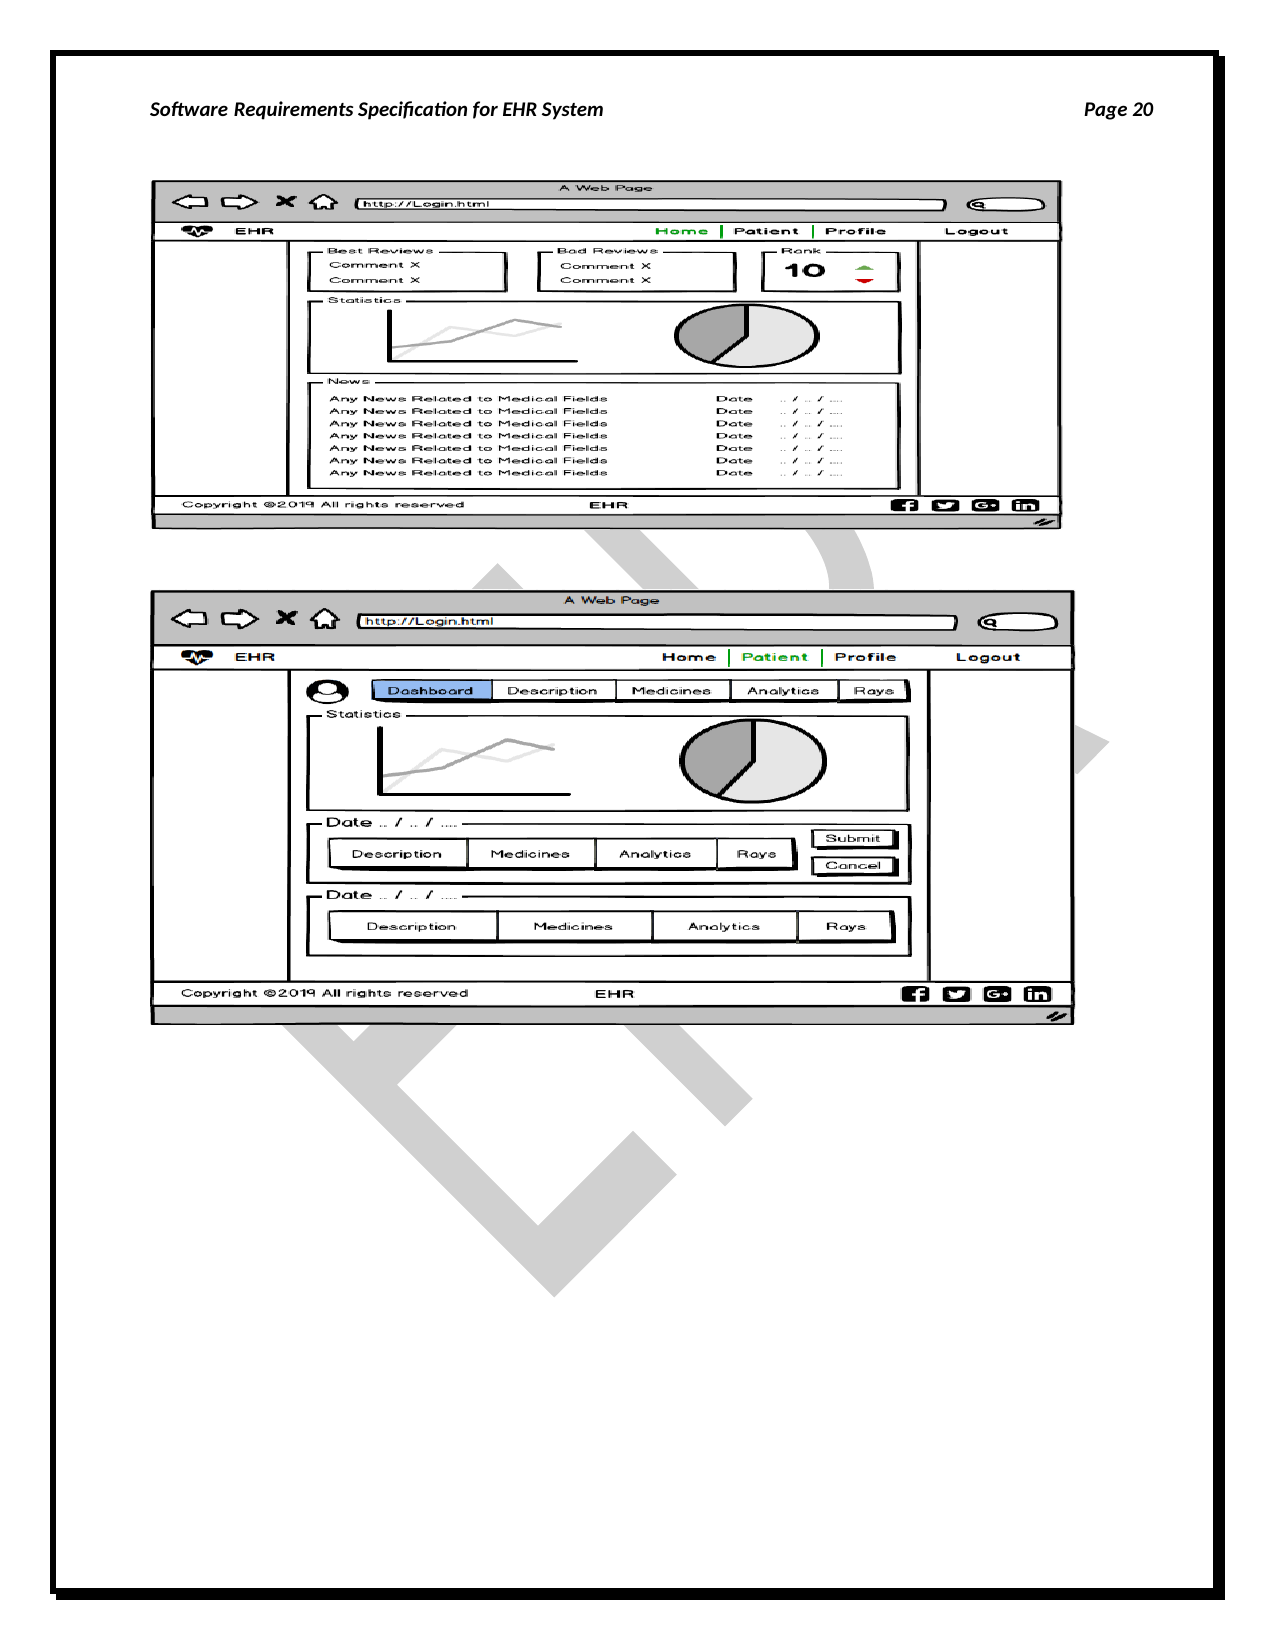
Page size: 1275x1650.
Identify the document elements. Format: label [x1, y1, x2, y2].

picture [150, 180, 1063, 530]
picture [150, 589, 1076, 1025]
